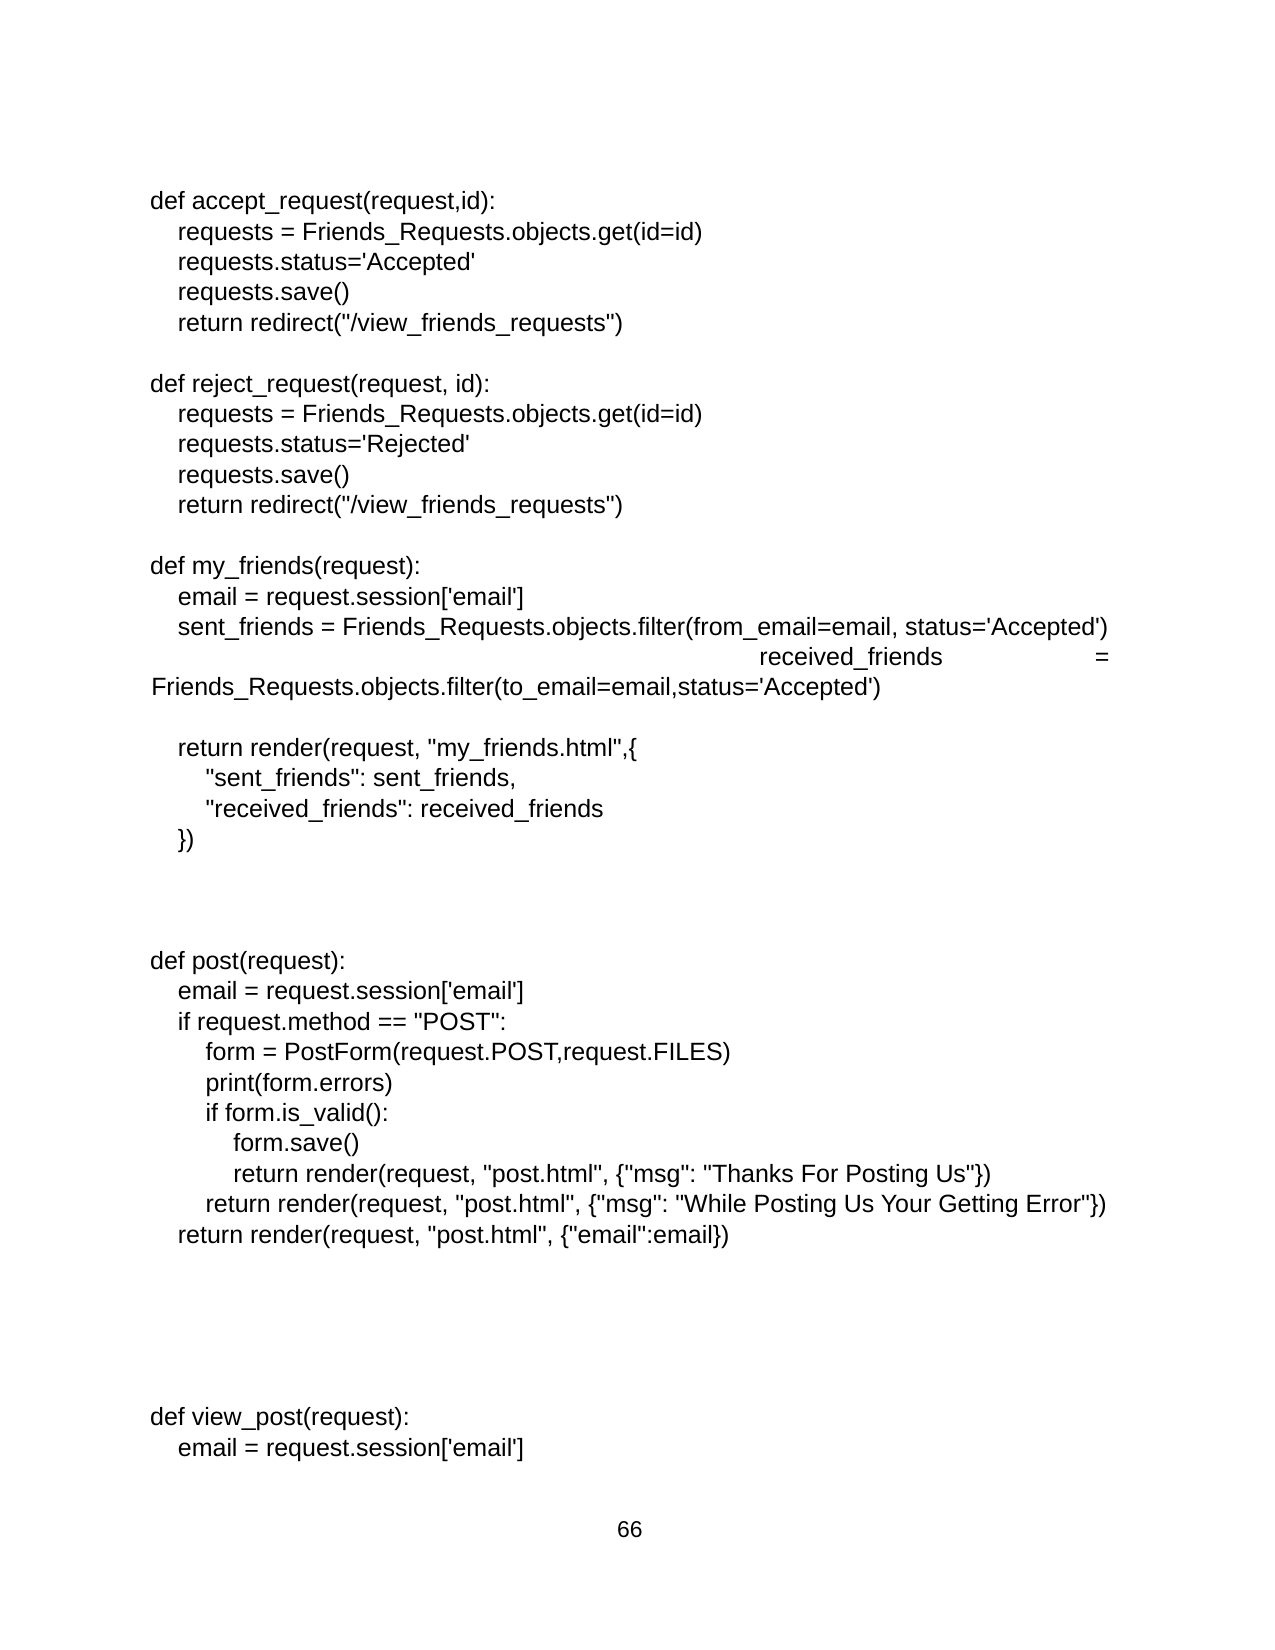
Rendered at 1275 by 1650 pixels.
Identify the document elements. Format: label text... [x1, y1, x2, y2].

text email = request.session['email'] [150, 581, 1110, 610]
text return render(request, "post.html", {"msg": "While Posting Us Your Getting Error"}) [150, 1189, 1110, 1218]
text email = request.session['email'] [150, 1433, 1110, 1461]
text return render(request, "post.html", {"msg": "Thanks For Posting Us"}) [150, 1159, 1110, 1188]
text received_friends = Friends_Requests.objects.filter(to_email=email,status='Accepted') [150, 642, 1110, 701]
text sent_friends = Friends_Requests.objects.filter(from_email=email, status='Accepted') [150, 612, 1110, 641]
text def accept_request(request,id): [150, 186, 1110, 215]
text requests = Friends_Requests.objects.get(id=id) [150, 216, 1110, 245]
text return render(request, "post.html", {"email":email}) [150, 1220, 1110, 1248]
text form.save() [150, 1128, 1110, 1157]
text return redirect("/view_friends_requests") [150, 308, 1110, 336]
text requests.save() [150, 460, 1110, 488]
text return render(request, "my_friends.html",{ [150, 733, 1110, 762]
text if request.method == "POST": [150, 1007, 1110, 1036]
text "received_friends": received_friends [150, 794, 1110, 823]
text requests.save() [150, 277, 1110, 306]
text def reject_request(request, id): [150, 368, 1110, 397]
text print(form.errors) [150, 1068, 1110, 1096]
text form = PostForm(request.POST,request.FILES) [150, 1037, 1110, 1066]
text "sent_friends": sent_friends, [150, 763, 1110, 792]
text requests = Friends_Requests.objects.get(id=id) [150, 399, 1110, 428]
text requests.status='Rejected' [150, 429, 1110, 458]
text def post(request): [150, 946, 1110, 975]
text def view_post(request): [150, 1402, 1110, 1431]
text def my_friends(request): [150, 551, 1110, 580]
text requests.status='Accepted' [150, 247, 1110, 276]
text }) [150, 824, 1110, 853]
text if form.is_valid(): [150, 1098, 1110, 1127]
text return redirect("/view_friends_requests") [150, 490, 1110, 519]
text email = request.session['email'] [150, 976, 1110, 1005]
